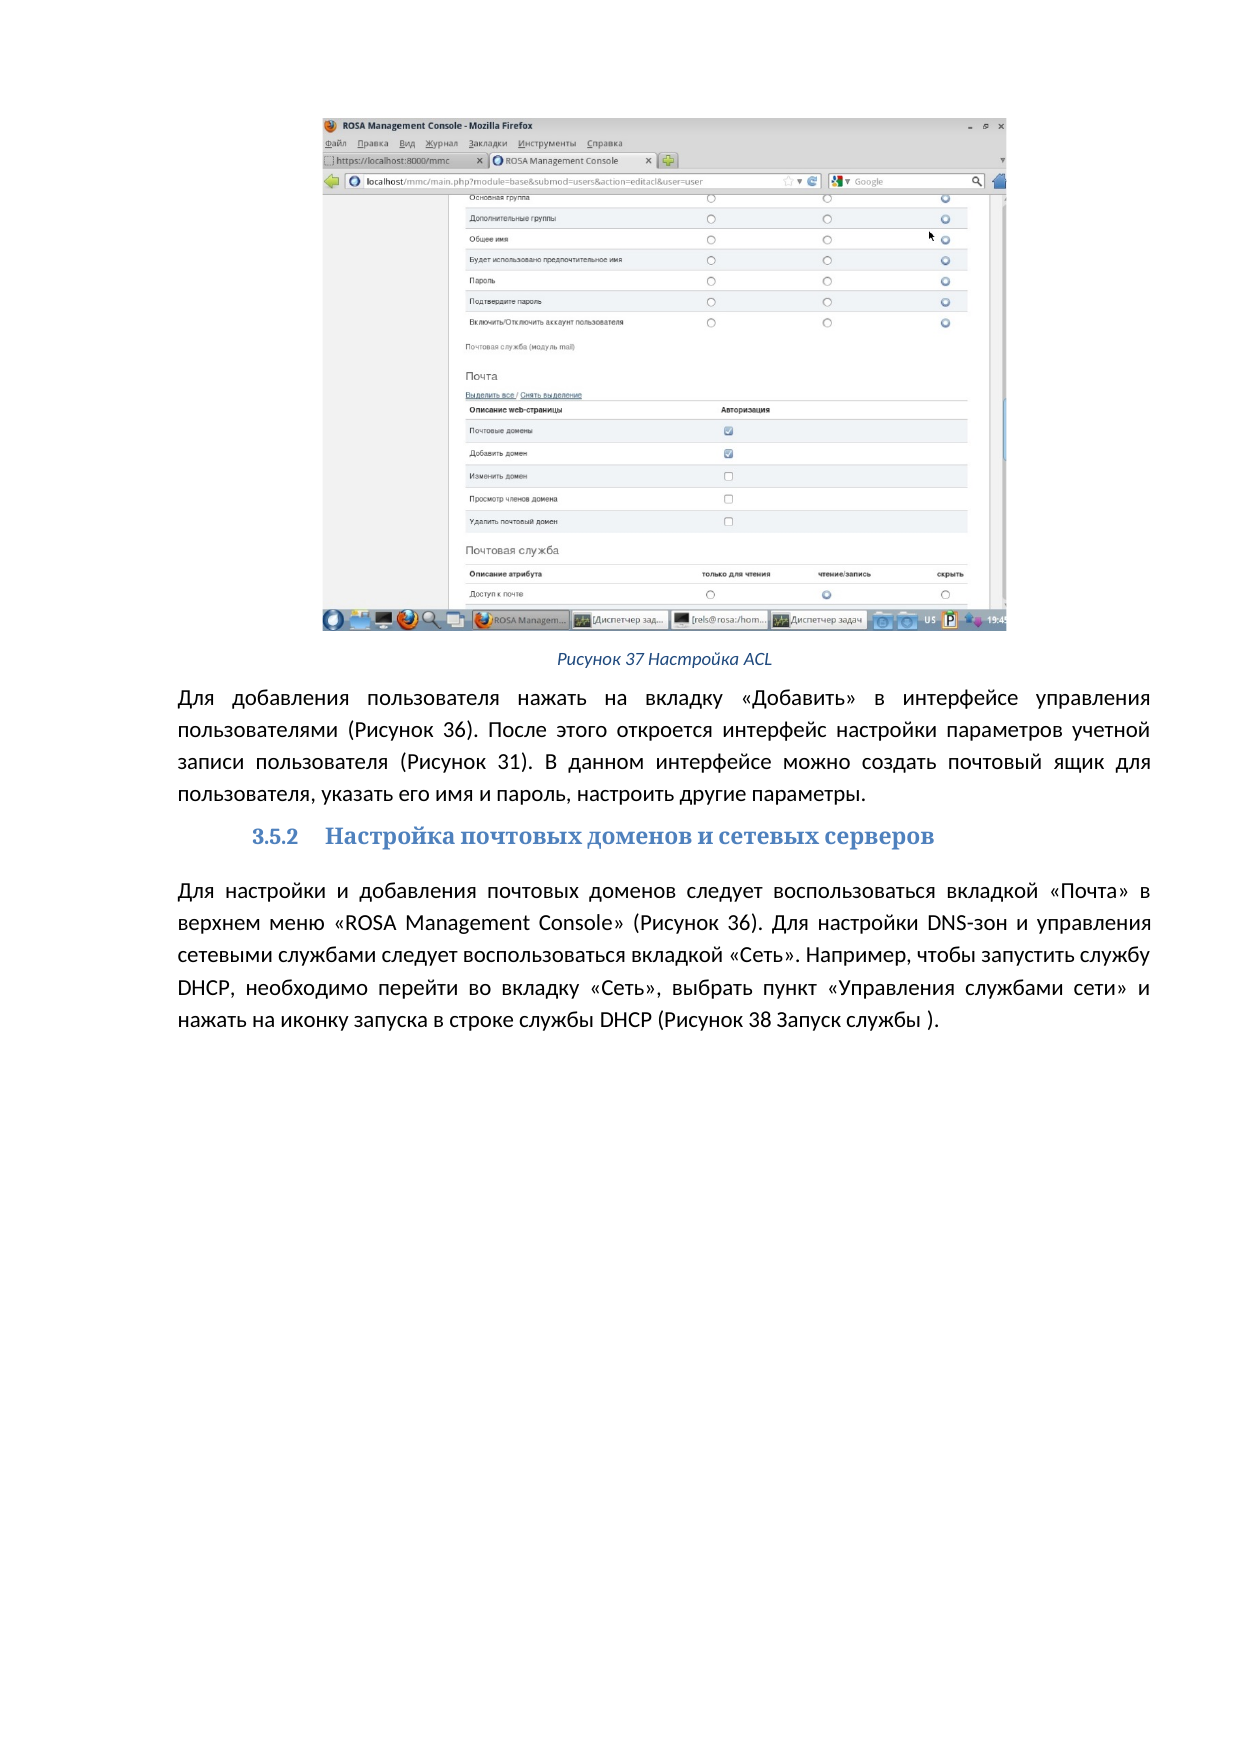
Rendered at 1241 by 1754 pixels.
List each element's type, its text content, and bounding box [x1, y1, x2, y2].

text Для настройки и добавления почтовых доменов следует воспользоваться вкладкой «Почта» в верхнем меню «ROSA Management Console» (Рисунок 36 Интерфейс настройки учетных записей пользователей). Для настройки DNS-зон и управления сетевыми службами следует воспользоваться вкладкой «Сеть». Например, чтобы запустить службу DHCP, необходимо перейти во вкладку «Сеть», выбрать пункт «Управления службами сети» и нажать на иконку запуска в строке службы DHCP (Рисунок 38 Запуск службы DHCP). [177, 876, 1152, 1033]
subtitle Настройка почтовых доменов и сетевых серверов [177, 824, 1152, 851]
text Рисунок 37 Настройка ACL [177, 647, 1152, 670]
text Для добавления пользователя нажать на вкладку «Добавить» в интерфейсе управления пользователями (Рисунок 36 Интерфейс настройки учетных записей пользователей). После этого откроется интерфейс настройки параметров учетной записи пользователя (Рисунок 31 Форма добавления пользователя). В данном интерфейсе можно создать почтовый ящик для пользователя, указать его имя и пароль, настроить другие параметры. [177, 683, 1152, 807]
picture [322, 118, 1007, 631]
